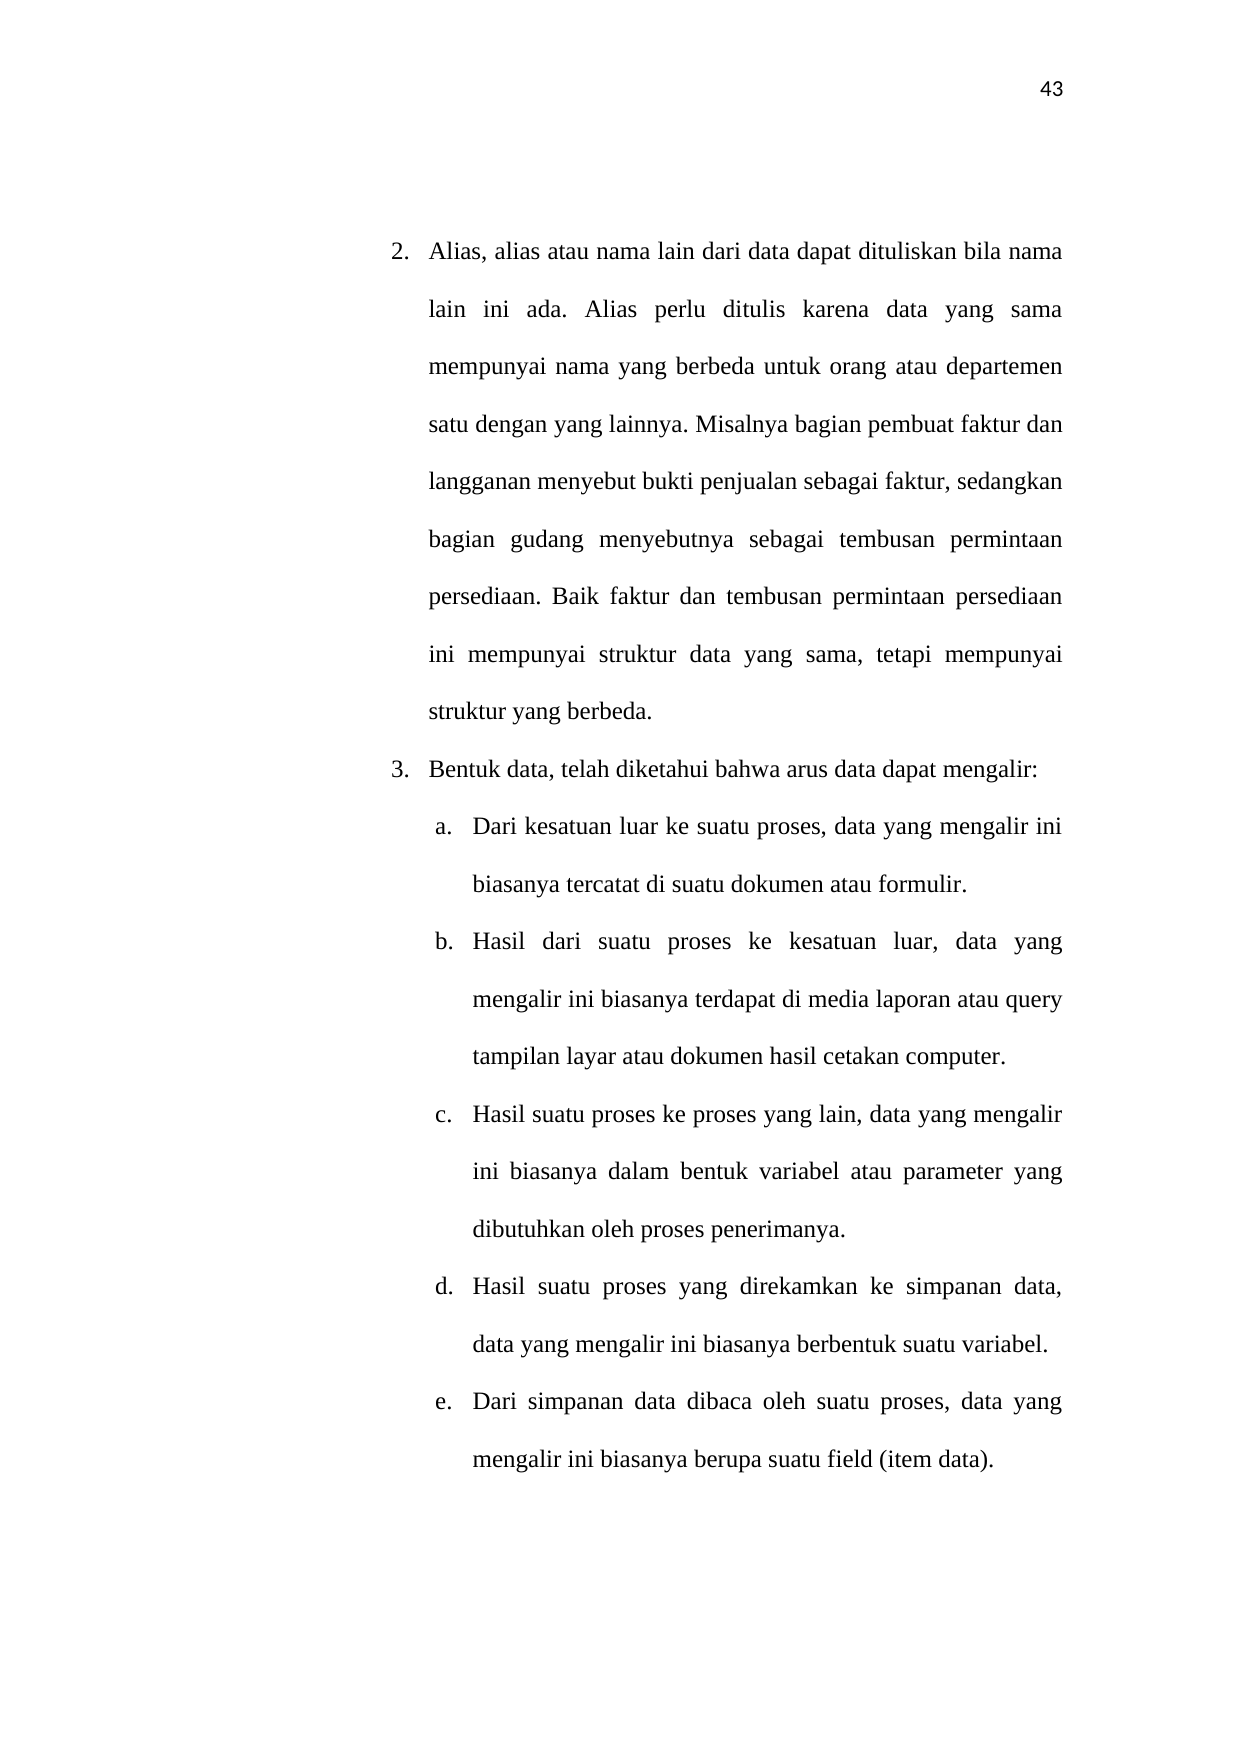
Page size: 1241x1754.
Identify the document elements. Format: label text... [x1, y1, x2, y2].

list Dari kesatuan luar ke suatu proses, data yang mengalir ini biasanya tercatat di suatu dokumen atau formulir. [435, 811, 1063, 897]
list Alias, alias atau nama lain dari data dapat dituliskan bila nama lain ini ada. Alias perlu ditulis karena data yang sama mempunyai nama yang berbeda untuk orang atau departemen satu dengan yang lainnya. Misalnya bagian pembuat faktur dan langganan menyebut bukti penjualan sebagai faktur, sedangkan bagian gudang menyebutnya sebagai tembusan permintaan persediaan. Baik faktur dan tembusan permintaan persediaan ini mempunyai struktur data yang sama, tetapi mempunyai struktur yang berbeda. [391, 236, 1063, 725]
list Dari simpanan data dibaca oleh suatu proses, data yang mengalir ini biasanya berupa suatu field (item data). [435, 1386, 1063, 1472]
list Bentuk data, telah diketahui bahwa arus data dapat mengalir: [391, 754, 1063, 782]
list Hasil suatu proses yang direkamkan ke simpanan data, data yang mengalir ini biasanya berbentuk suatu variabel. [435, 1271, 1063, 1357]
list Hasil dari suatu proses ke kesatuan luar, data yang mengalir ini biasanya terdapat di media laporan atau query tampilan layar atau dokumen hasil cetakan computer. [435, 926, 1063, 1070]
list Hasil suatu proses ke proses yang lain, data yang mengalir ini biasanya dalam bentuk variabel atau parameter yang dibutuhkan oleh proses penerimanya. [435, 1099, 1063, 1242]
